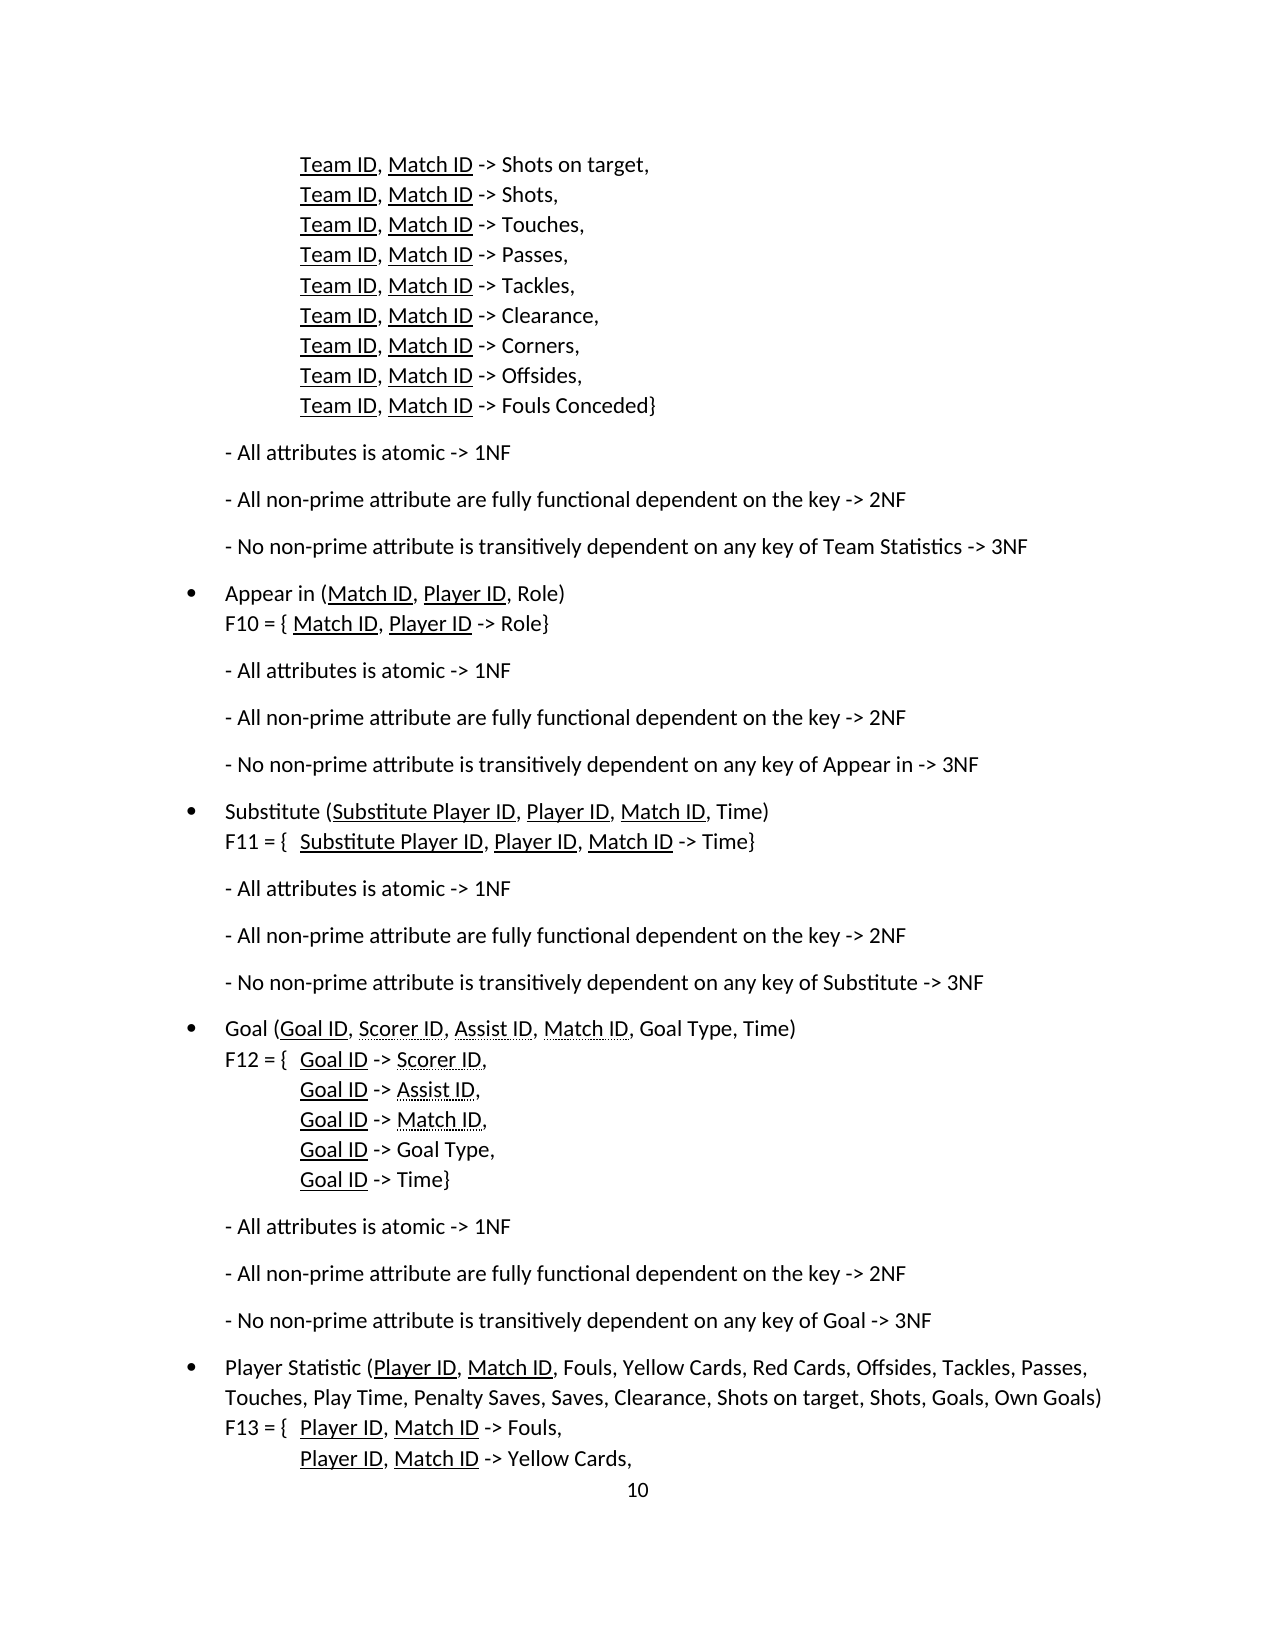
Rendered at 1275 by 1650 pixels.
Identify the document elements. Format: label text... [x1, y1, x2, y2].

text - No non-prime attribute is transitively dependent on any key of Appear in -> 3NF [150, 750, 1125, 778]
text - All attributes is atomic -> 1NF [150, 874, 1125, 902]
text - No non-prime attribute is transitively dependent on any key of Team Statistics -> 3NF [150, 532, 1125, 560]
text - All attributes is atomic -> 1NF [150, 438, 1125, 467]
text - No non-prime attribute is transitively dependent on any key of Substitute -> 3NF [150, 968, 1125, 996]
list Team ID, Match ID -> Clearance, [225, 301, 1125, 329]
text - All non-prime attribute are fully functional dependent on the key -> 2NF [150, 1259, 1125, 1287]
list Team ID, Match ID -> Touches, [225, 210, 1125, 238]
list Team ID, Match ID -> Tackles, [225, 271, 1125, 299]
list Substitute (Substitute Player ID, Player ID, Match ID, Time) [187, 797, 1125, 825]
text - All non-prime attribute are fully functional dependent on the key -> 2NF [150, 921, 1125, 949]
list Team ID, Match ID -> Passes, [225, 241, 1125, 269]
list Player Statistic (Player ID, Match ID, Fouls, Yellow Cards, Red Cards, Offsides, Tackles, Passes, Touches, Play Time, Penalty Saves, Saves, Clearance, Shots on target, Shots, Goals, Own Goals) [187, 1353, 1125, 1411]
list Team ID, Match ID -> Offsides, [225, 361, 1125, 389]
list Player ID, Match ID -> Yellow Cards, [225, 1444, 1125, 1472]
text - All non-prime attribute are fully functional dependent on the key -> 2NF [150, 485, 1125, 513]
list F12 = { Goal ID -> Scorer ID, [225, 1045, 1125, 1073]
list Team ID, Match ID -> Shots, [225, 180, 1125, 208]
list Goal (Goal ID, Scorer ID, Assist ID, Match ID, Goal Type, Time) [187, 1014, 1125, 1043]
list Team ID, Match ID -> Corners, [225, 331, 1125, 359]
text - All non-prime attribute are fully functional dependent on the key -> 2NF [150, 703, 1125, 731]
text - All attributes is atomic -> 1NF [150, 656, 1125, 684]
list Team ID, Match ID -> Fouls Conceded} [225, 392, 1125, 420]
list Team ID, Match ID -> Shots on target, [225, 150, 1125, 178]
list Goal ID -> Goal Type, [225, 1135, 1125, 1163]
list F13 = { Player ID, Match ID -> Fouls, [225, 1413, 1125, 1442]
text - All attributes is atomic -> 1NF [150, 1212, 1125, 1241]
list F11 = { Substitute Player ID, Player ID, Match ID -> Time} [225, 827, 1125, 855]
list Appear in (Match ID, Player ID, Role) [187, 579, 1125, 607]
list Goal ID -> Time} [225, 1166, 1125, 1194]
text - No non-prime attribute is transitively dependent on any key of Goal -> 3NF [150, 1306, 1125, 1334]
list Goal ID -> Match ID, [225, 1105, 1125, 1133]
list Goal ID -> Assist ID, [225, 1075, 1125, 1103]
list F10 = { Match ID, Player ID -> Role} [225, 609, 1125, 637]
